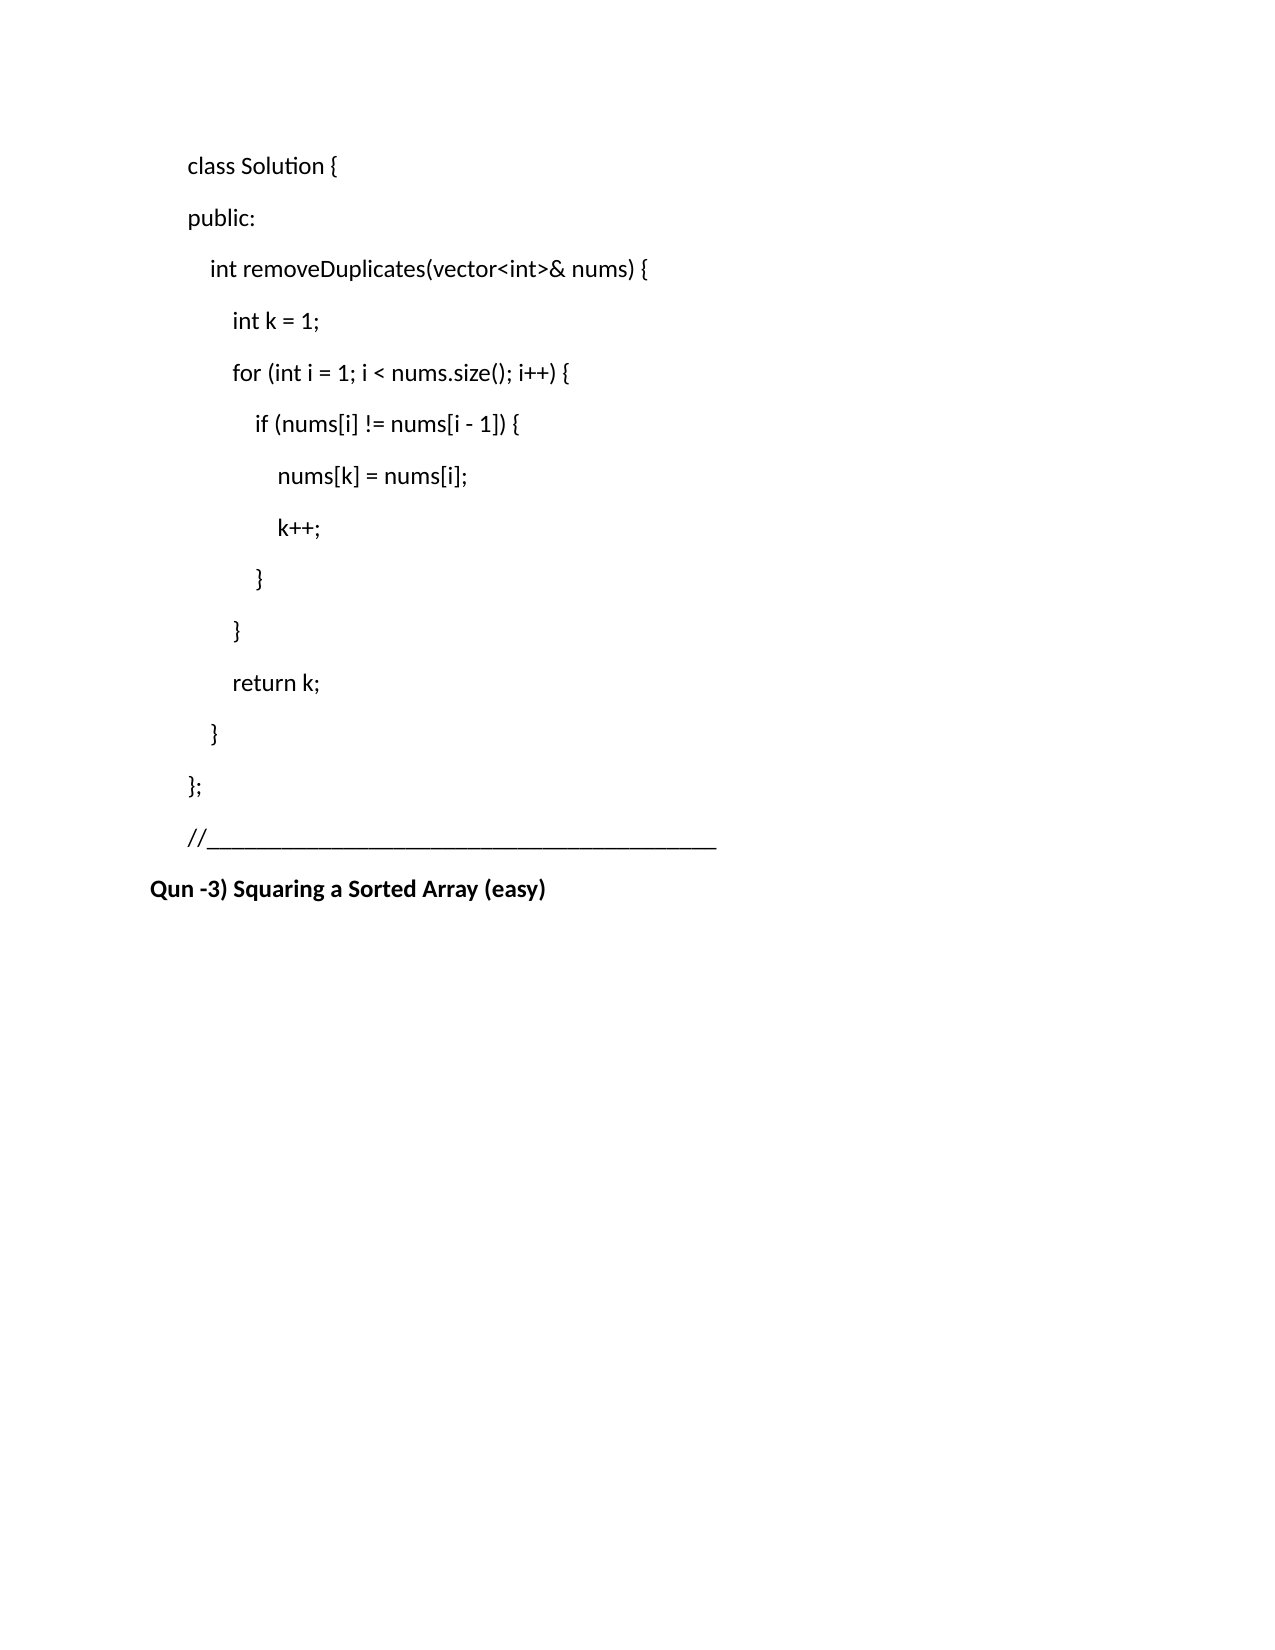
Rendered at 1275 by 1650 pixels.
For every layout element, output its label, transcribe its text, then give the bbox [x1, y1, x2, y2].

text } [187, 615, 1125, 646]
text k++; [187, 512, 1125, 542]
text //_________________________________________ [187, 822, 1125, 852]
text if (nums[i] != nums[i - 1]) { [187, 408, 1125, 439]
text }; [187, 770, 1125, 801]
text int k = 1; [187, 305, 1125, 336]
text public: [187, 202, 1125, 232]
text nums[k] = nums[i]; [187, 460, 1125, 491]
text } [187, 563, 1125, 594]
text } [187, 718, 1125, 749]
text return k; [187, 667, 1125, 697]
text class Solution { [187, 150, 1125, 181]
text for (int i = 1; i < nums.size(); i++) { [187, 357, 1125, 387]
text int removeDuplicates(vector<int>& nums) { [187, 253, 1125, 284]
text Qun -3) Squaring a Sorted Array (easy) [150, 873, 1125, 904]
